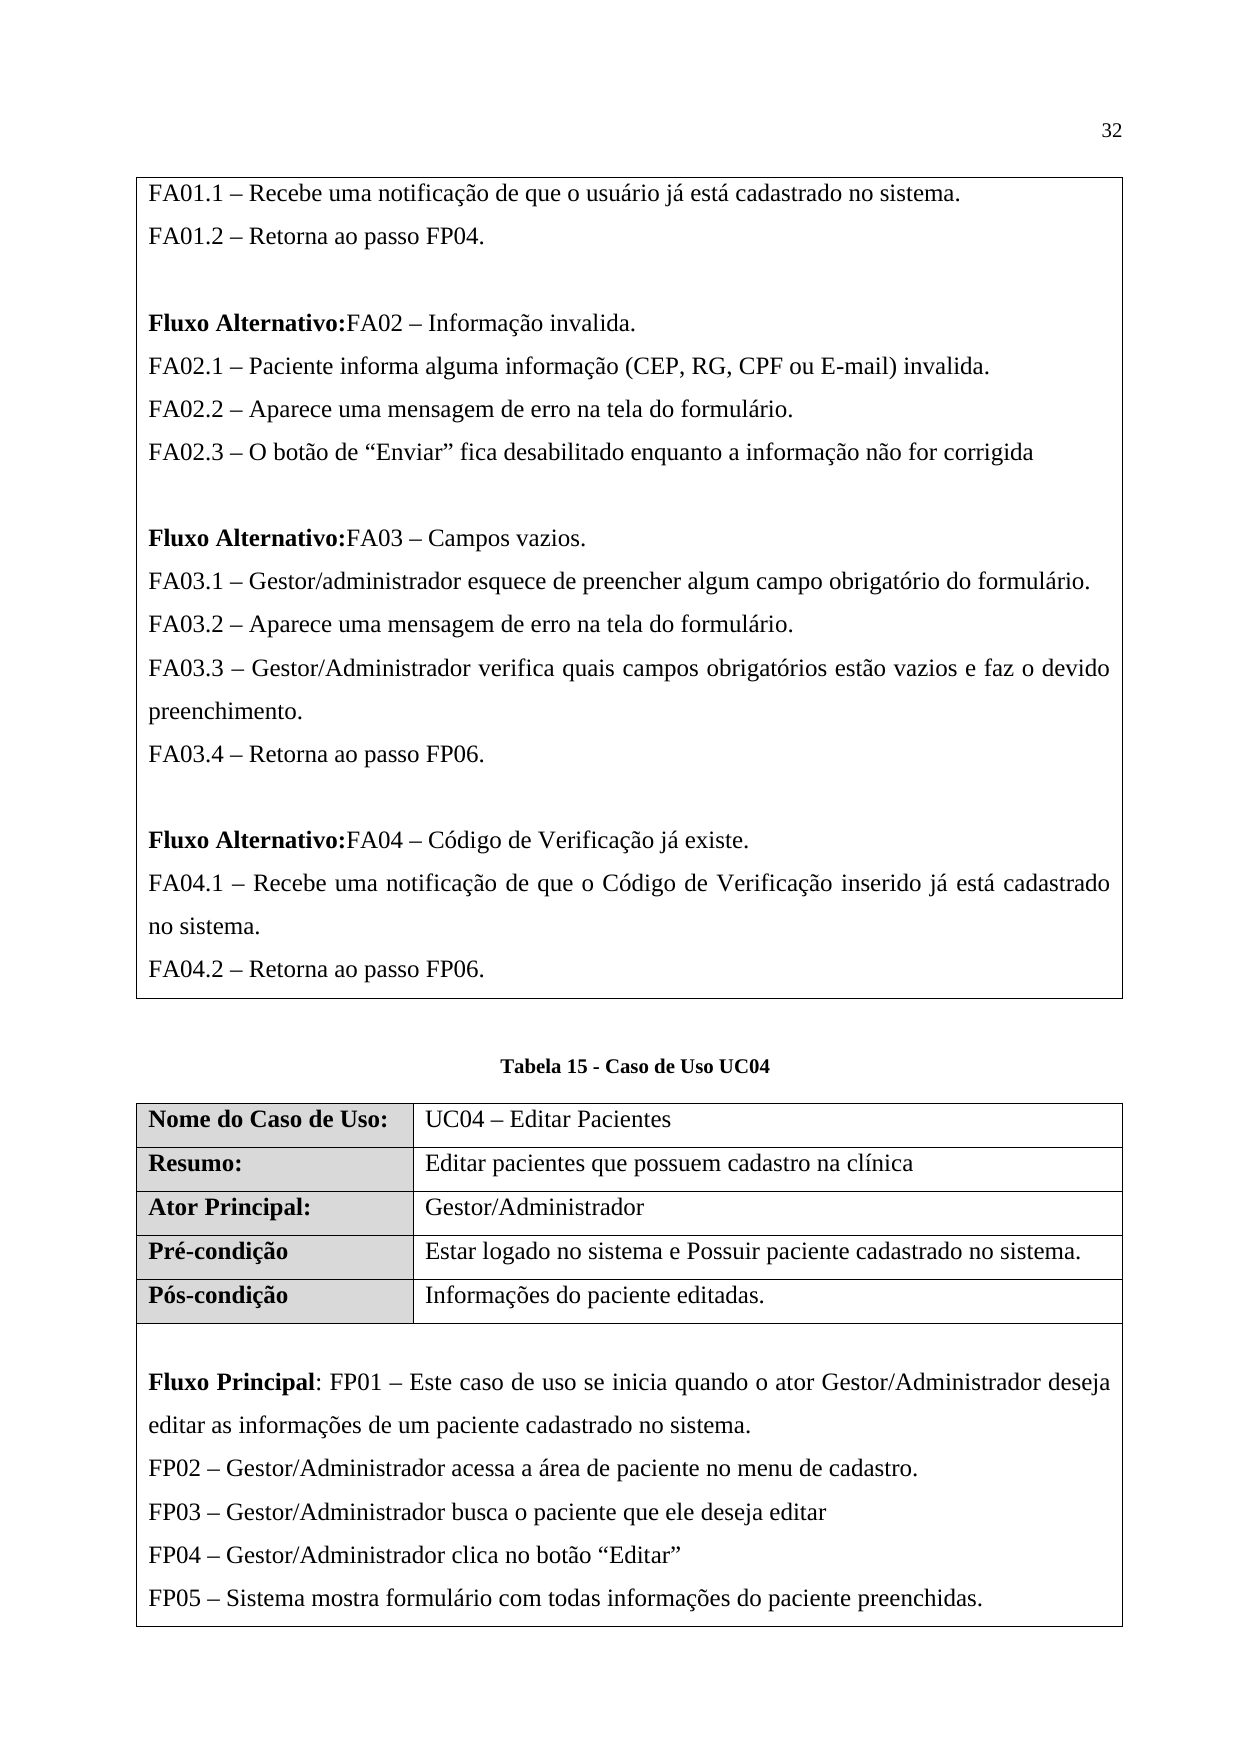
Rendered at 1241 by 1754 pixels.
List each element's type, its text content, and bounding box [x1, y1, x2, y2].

table_cell Estar logado no sistema e Possuir paciente cadastrado no sistema. [414, 1236, 1122, 1279]
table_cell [137, 178, 1122, 997]
table_cell Informações do paciente editadas. [414, 1280, 1122, 1323]
table_cell Resumo: [137, 1148, 413, 1191]
table_cell Gestor/Administrador [414, 1192, 1122, 1235]
table_header UC04 – Editar Pacientes [414, 1104, 1122, 1147]
table_cell Pós-condição [137, 1280, 413, 1323]
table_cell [137, 1324, 1122, 1626]
table_cell Ator Principal: [137, 1192, 413, 1235]
table_cell Pré-condição [137, 1236, 413, 1279]
table_header Nome do Caso de Uso: [137, 1104, 413, 1147]
table_cell Editar pacientes que possuem cadastro na clínica [414, 1148, 1122, 1191]
